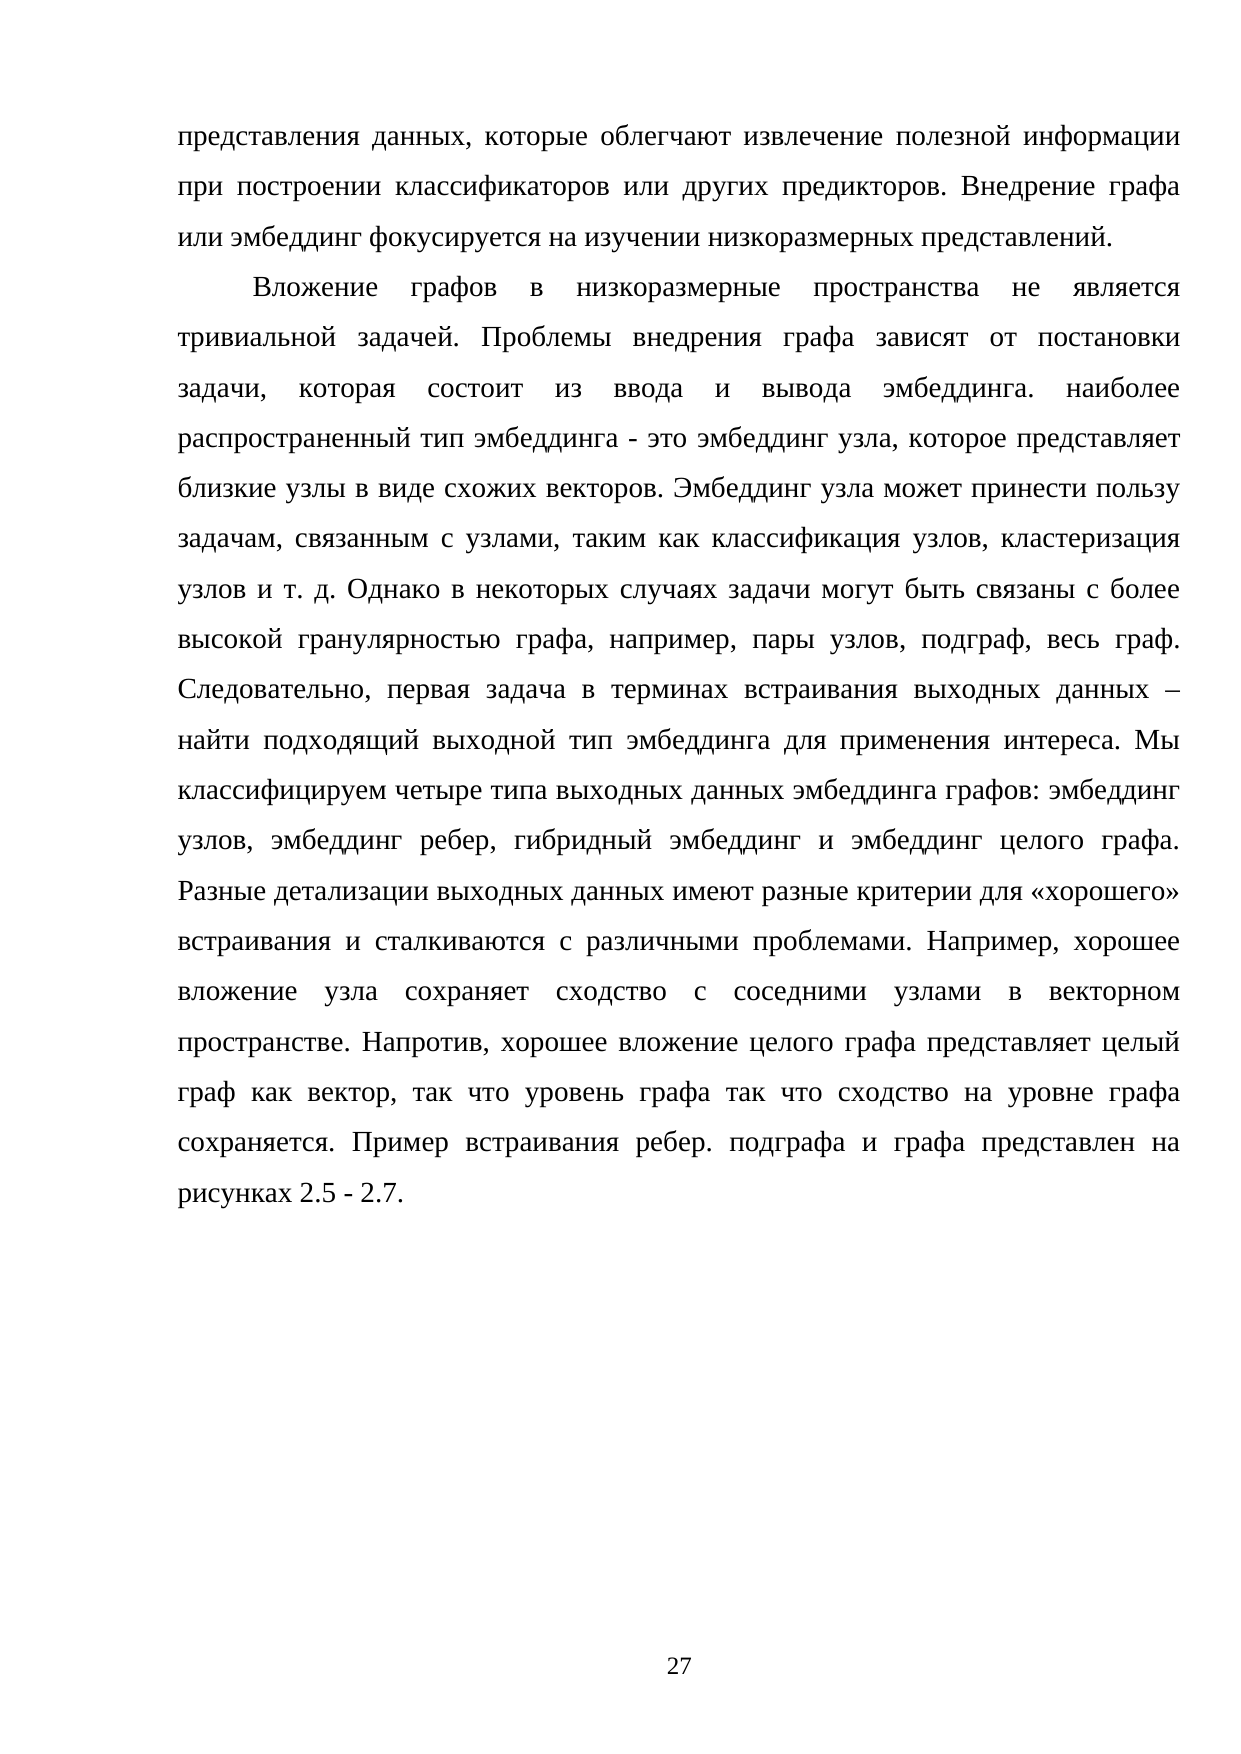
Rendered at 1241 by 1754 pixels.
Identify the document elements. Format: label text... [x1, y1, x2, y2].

text Вложение графов в низкоразмерные пространства не является тривиальной задачей. Проблемы внедрения графа зависят от постановки задачи, которая состоит из ввода и вывода эмбеддинга. наиболее распространенный тип эмбеддинга - это эмбеддинг узла, которое представляет близкие узлы в виде схожих векторов. Эмбеддинг узла может принести пользу задачам, связанным с узлами, таким как классификация узлов, кластеризация узлов и т. д. Однако в некоторых случаях задачи могут быть связаны с более высокой гранулярностью графа, например, пары узлов, подграф, весь граф. Следовательно, первая задача в терминах встраивания выходных данных – найти подходящий выходной тип эмбеддинга для применения интереса. Мы классифицируем четыре типа выходных данных эмбеддинга графов: эмбеддинг узлов, эмбеддинг ребер, гибридный эмбеддинг и эмбеддинг целого графа. Разные детализации выходных данных имеют разные критерии для «хорошего» встраивания и сталкиваются с различными проблемами. Например, хорошее вложение узла сохраняет сходство с соседними узлами в векторном пространстве. Напротив, хорошее вложение целого графа представляет целый граф как вектор, так что уровень графа так что сходство на уровне графа сохраняется. Пример встраивания ребер. подграфа и графа представлен на рисунках 2.5 - 2.7. [177, 269, 1181, 1208]
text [177, 118, 1181, 252]
